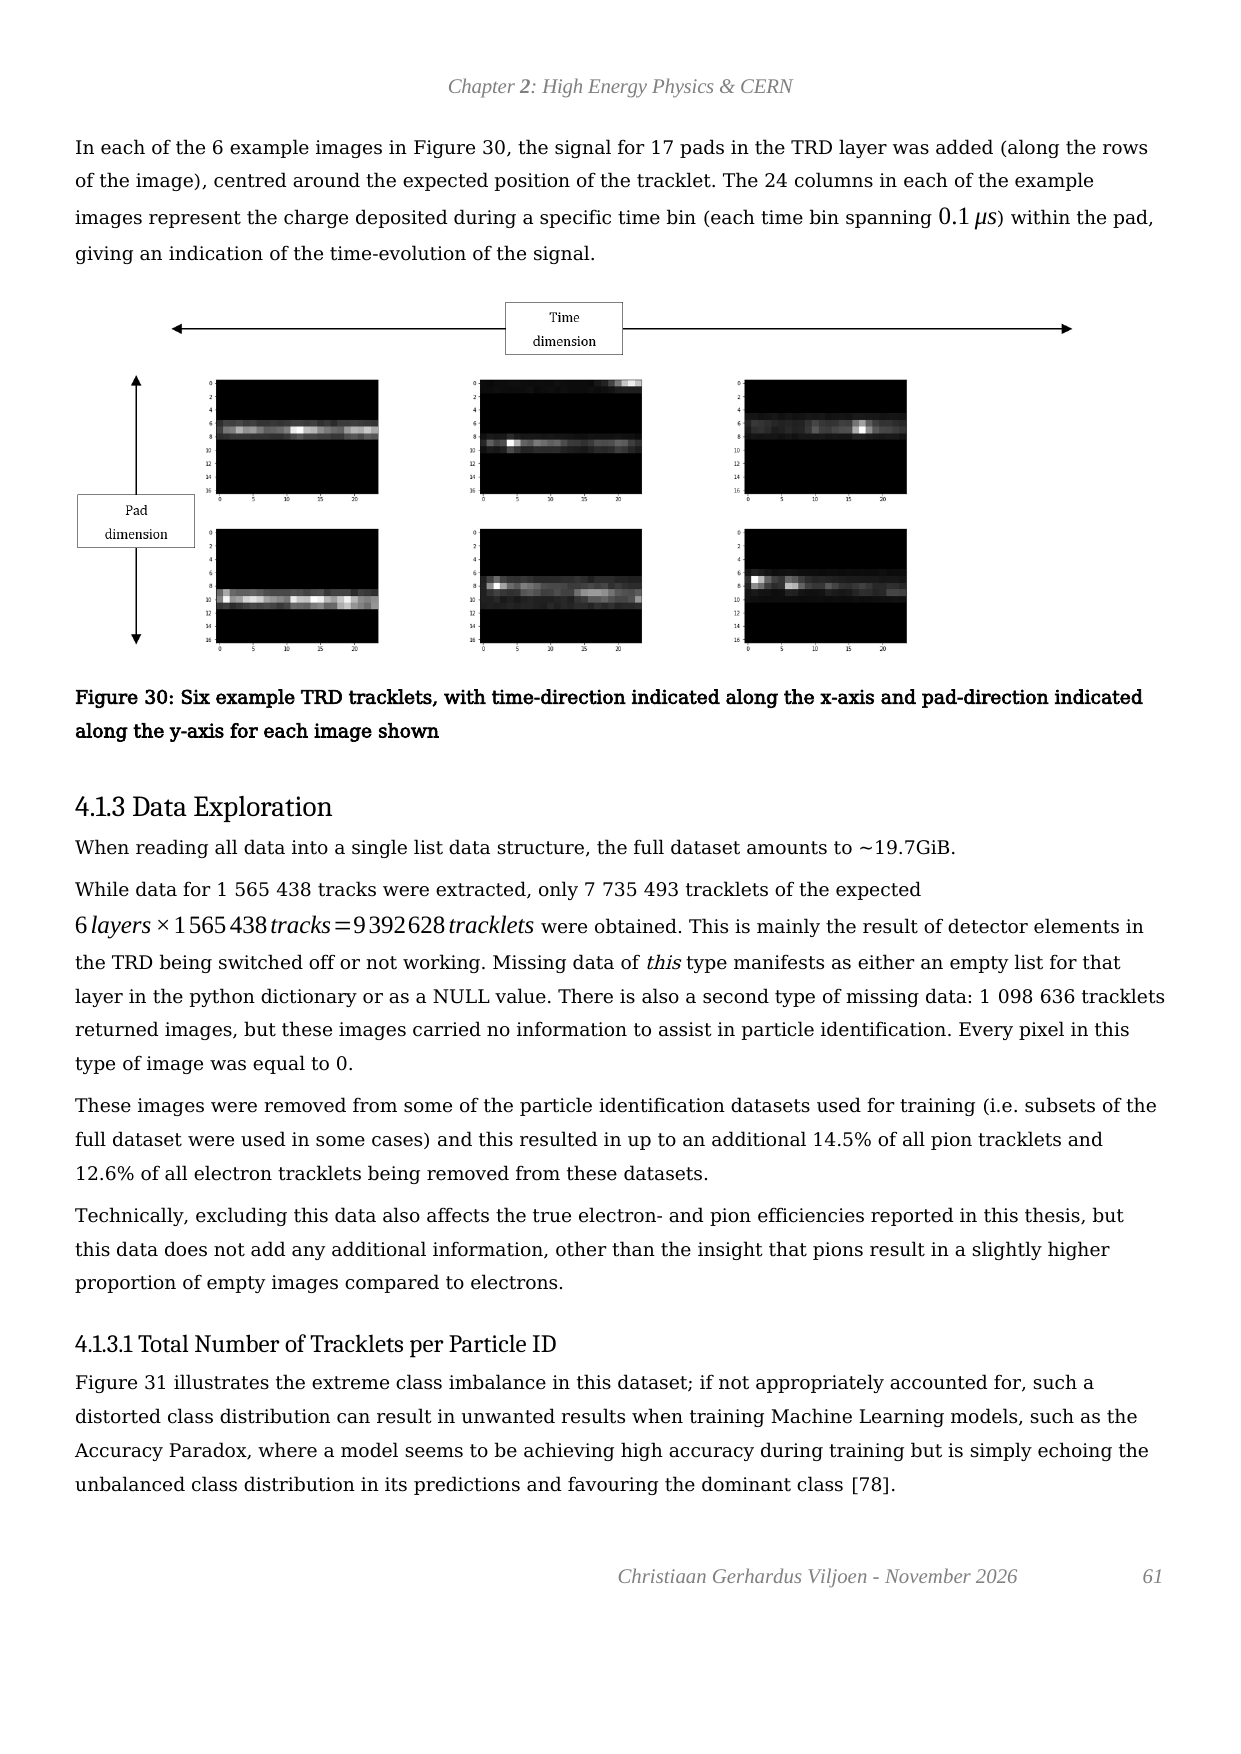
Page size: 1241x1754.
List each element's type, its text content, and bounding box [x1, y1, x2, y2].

subtitle Data Exploration [75, 790, 1165, 823]
text Figure 30: Six example TRD tracklets, with time-direction indicated along the x-axis and pad-direction indicated along the y-axis for each image shown [75, 685, 1165, 741]
text These images were removed from some of the particle identification datasets used for training (i.e. subsets of the full dataset were used in some cases) and this resulted in up to an additional 14.5% of all pion tracklets and 12.6% of all electron tracklets being removed from these datasets. [75, 1094, 1165, 1184]
text When reading all data into a single list data structure, the full dataset amounts to ~19.7GiB. [75, 836, 1165, 858]
picture [75, 283, 1087, 666]
text Technically, excluding this data also affects the true electron- and pion efficiencies reported in this thesis, but this data does not add any additional information, other than the insight that pions result in a slightly higher proportion of empty images compared to electrons. [75, 1204, 1165, 1294]
text While data for 1 565 438 tracks were extracted, only 7 735 493 tracklets of the expected were obtained. This is mainly the result of detector elements in the TRD being switched off or not working. Missing data of this type manifests as either an empty list for that layer in the python dictionary or as a NULL value. There is also a second type of missing data: 1 098 636 tracklets returned images, but these images carried no information to assist in particle identification. Every pixel in this type of image was equal to 0. [75, 878, 1165, 1074]
text Figure 31 illustrates the extreme class imbalance in this dataset; if not appropriately accounted for, such a distorted class distribution can result in unwanted results when training Machine Learning models, such as the Accuracy Paradox, where a model seems to be achieving high accuracy during training but is simply echoing the unbalanced class distribution in its predictions and favouring the dominant class . [75, 1371, 1165, 1495]
subtitle Total Number of Tracklets per Particle ID [75, 1330, 1165, 1359]
text In each of the 6 example images in Figure 30, the signal for 17 pads in the TRD layer was added (along the rows of the image), centred around the expected position of the tracklet. The 24 columns in each of the example images represent the charge deposited during a specific time bin (each time bin spanning ) within the pad, giving an indication of the time-evolution of the signal. [75, 135, 1165, 264]
